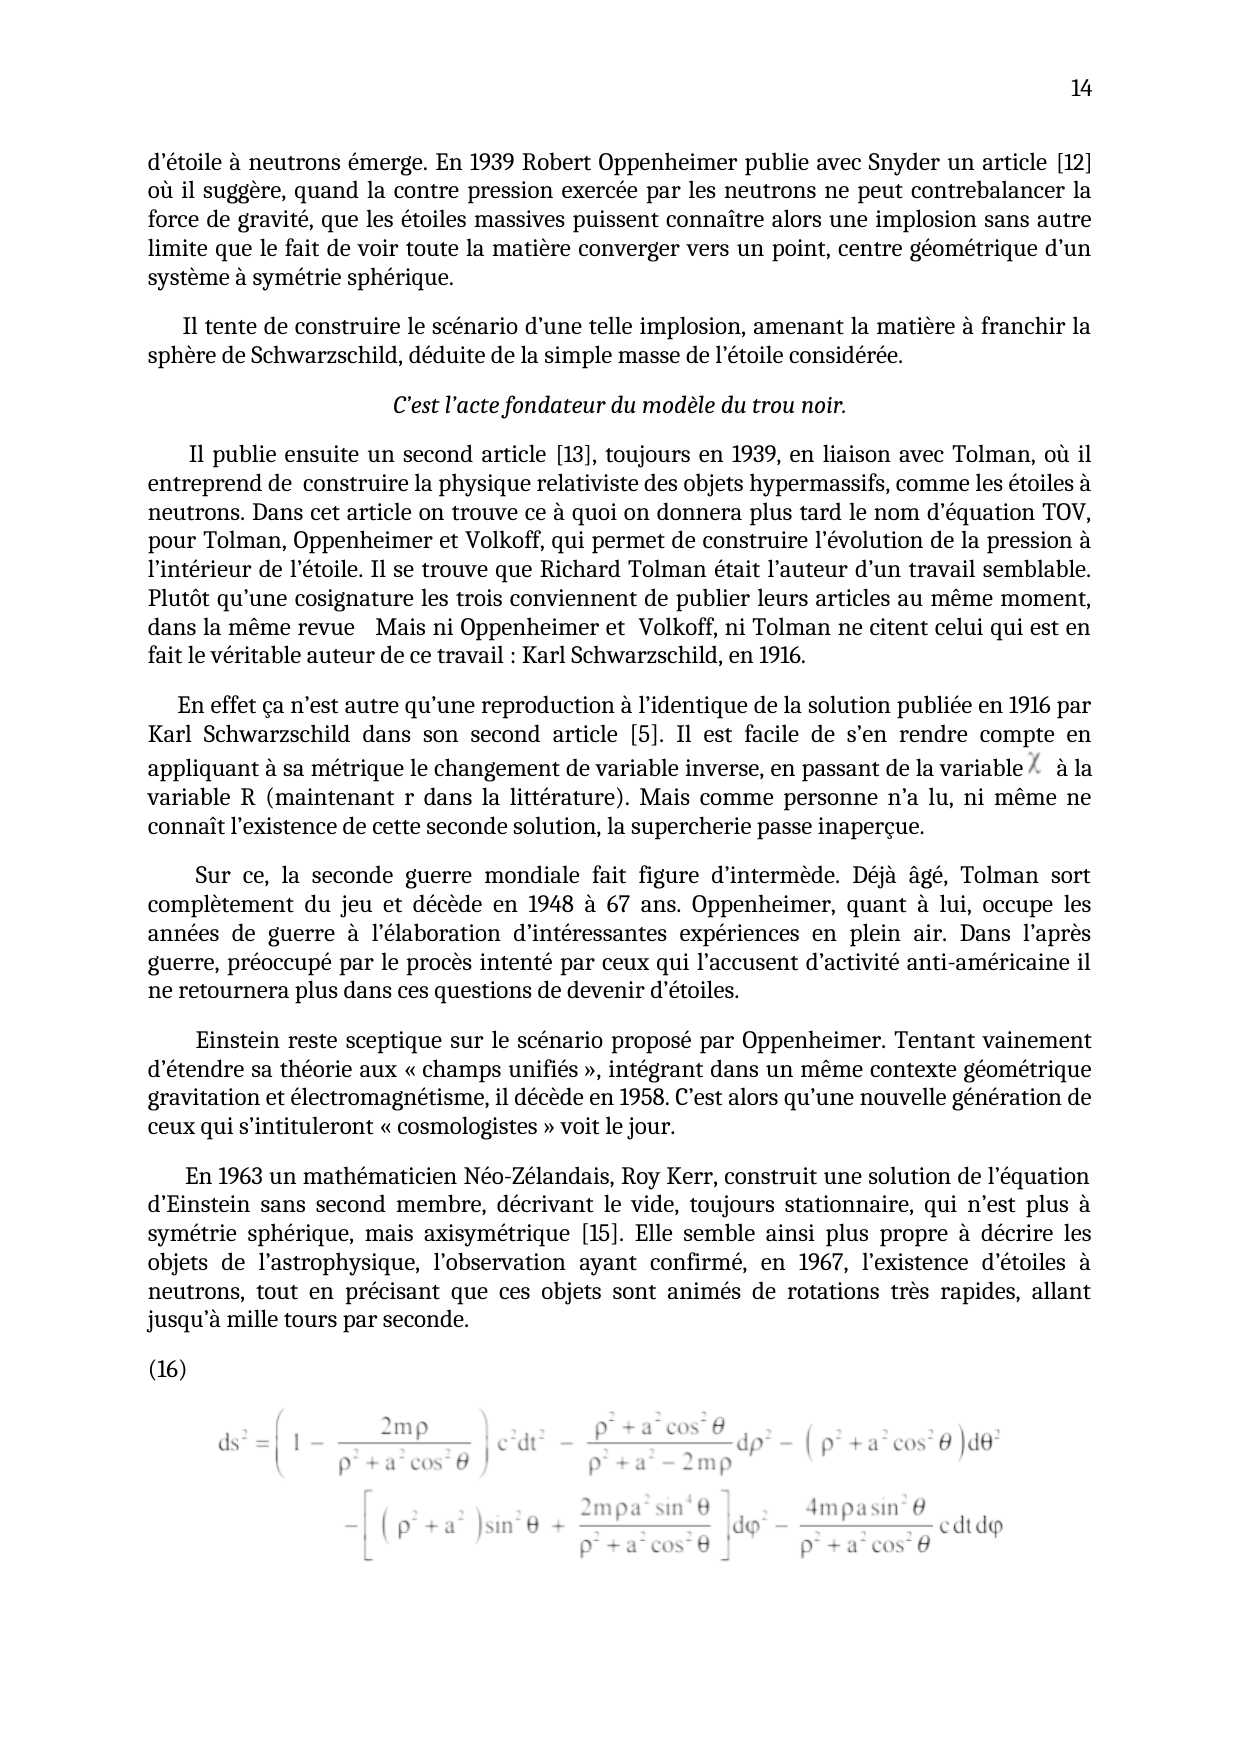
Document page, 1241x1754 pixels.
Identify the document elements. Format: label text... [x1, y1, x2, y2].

text (16) [148, 1355, 1093, 1384]
text Sur ce, la seconde guerre mondiale fait figure d’intermède. Déjà âgé, Tolman sort complètement du jeu et décède en 1948 à 67 ans. Oppenheimer, quant à lui, occupe les années de guerre à l’élaboration d’intéressantes expériences en plein air. Dans l’après guerre, préoccupé par le procès intenté par ceux qui l’accusent d’activité anti-américaine il ne retournera plus dans ces questions de devenir d’étoiles. [148, 861, 1093, 1005]
text C’est l’acte fondateur du modèle du trou noir. [148, 391, 1093, 419]
text Einstein reste sceptique sur le scénario proposé par Oppenheimer. Tentant vainement d’étendre sa théorie aux « champs unifiés », intégrant dans un même contexte géométrique gravitation et électromagnétisme, il décède en 1958. C’est alors qu’une nouvelle génération de ceux qui s’intituleront « cosmologistes » voit le jour. [148, 1026, 1093, 1141]
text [148, 148, 1093, 291]
text Il tente de construire le scénario d’une telle implosion, amenant la matière à franchir la sphère de Schwarzschild, déduite de la simple masse de l’étoile considérée. [148, 312, 1093, 370]
text En effet ça n’est autre qu’une reproduction à l’identique de la solution publiée en 1916 par Karl Schwarzschild dans son second article [5]. Il est facile de s’en rendre compte en appliquant à sa métrique le changement de variable inverse, en passant de la variable à la variable R (maintenant r dans la littérature). Mais comme personne n’a lu, ni même ne connaît l’existence de cette seconde solution, la supercherie passe inaperçue. [148, 691, 1093, 840]
text Il publie ensuite un second article [13], toujours en 1939, en liaison avec Tolman, où il entreprend de construire la physique relativiste des objets hypermassifs, comme les étoiles à neutrons. Dans cet article on trouve ce à quoi on donnera plus tard le nom d’équation TOV, pour Tolman, Oppenheimer et Volkoff, qui permet de construire l’évolution de la pression à l’intérieur de l’étoile. Il se trouve que Richard Tolman était l’auteur d’un travail semblable. Plutôt qu’une cosignature les trois conviennent de publier leurs articles au même moment, dans la même revue Mais ni Oppenheimer et Volkoff, ni Tolman ne citent celui qui est en fait le véritable auteur de ce travail : Karl Schwarzschild, en 1916. [148, 440, 1093, 670]
text En 1963 un mathématicien Néo-Zélandais, Roy Kerr, construit une solution de l’équation d’Einstein sans second membre, décrivant le vide, toujours stationnaire, qui n’est plus à symétrie sphérique, mais axisymétrique [15]. Elle semble ainsi plus propre à décrire les objets de l’astrophysique, l’observation ayant confirmé, en 1967, l’existence d’étoiles à neutrons, tout en précisant que ces objets sont animés de rotations très rapides, allant jusqu’à mille tours par seconde. [148, 1162, 1093, 1334]
